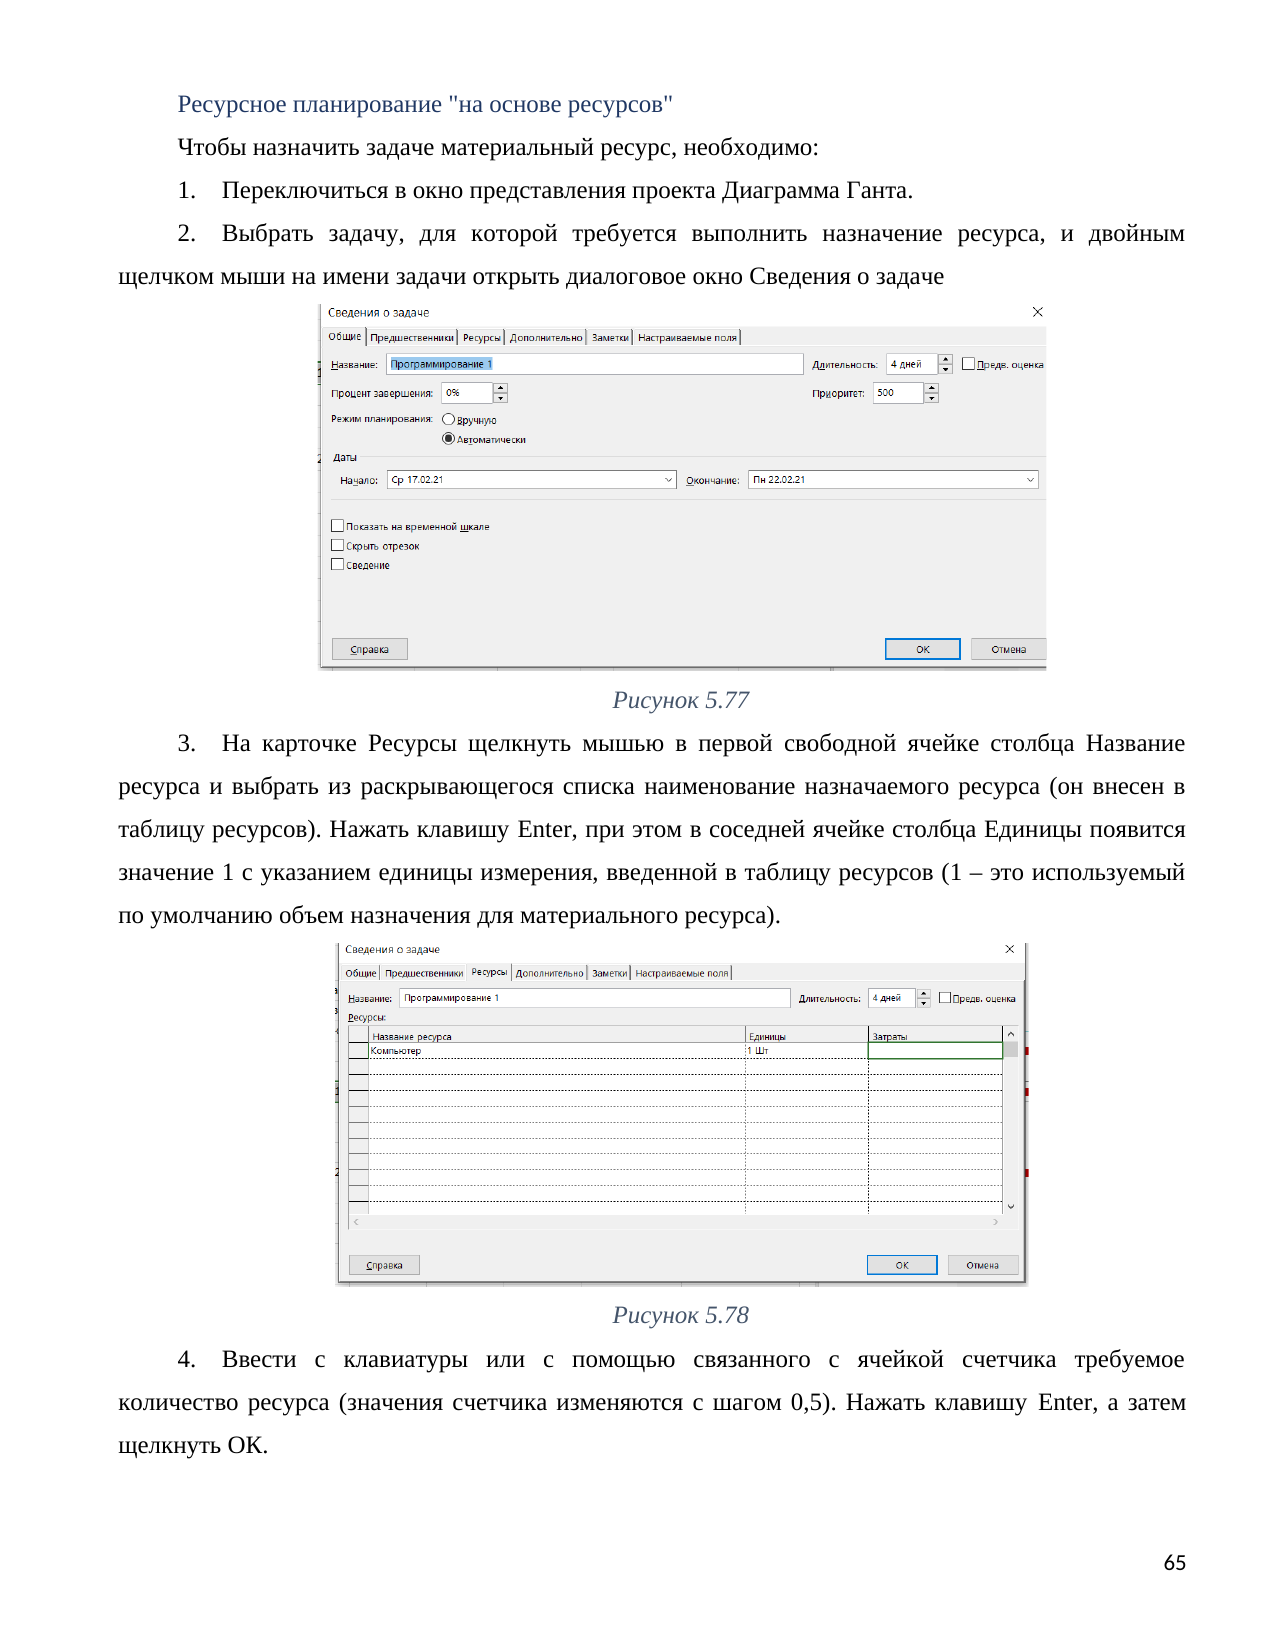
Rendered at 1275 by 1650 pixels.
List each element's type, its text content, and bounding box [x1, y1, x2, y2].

text Чтобы назначить задаче материальный ресурс, необходимо: [118, 132, 1186, 161]
subtitle Ресурсное планирование "на основе ресурсов" [118, 89, 1186, 117]
list На карточке Ресурсы щелкнуть мышью в первой свободной ячейке столбца Название ресурса и выбрать из раскрывающегося списка наименование назначаемого ресурса (он внесен в таблицу ресурсов). Нажать клавишу Enter, при этом в соседней ячейке столбца Единицы появится значение 1 с указанием единицы измерения, введенной в таблицу ресурсов (1 – это используемый по умолчанию объем назначения для материального ресурса). [118, 728, 1186, 929]
list Выбрать задачу, для которой требуется выполнить назначение ресурса, и двойным щелчком мыши на имени задачи открыть диалоговое окно Сведения о задаче [118, 218, 1186, 290]
picture [335, 943, 1029, 1287]
list Переключиться в окно представления проекта Диаграмма Ганта. [118, 175, 1186, 204]
picture [317, 304, 1047, 671]
list Ввести с клавиатуры или с помощью связанного с ячейкой счетчика требуемое количество ресурса (значения счетчика изменяются с шагом 0,5). Нажать клавишу Enter, а затем щелкнуть ОК. [118, 1344, 1186, 1459]
